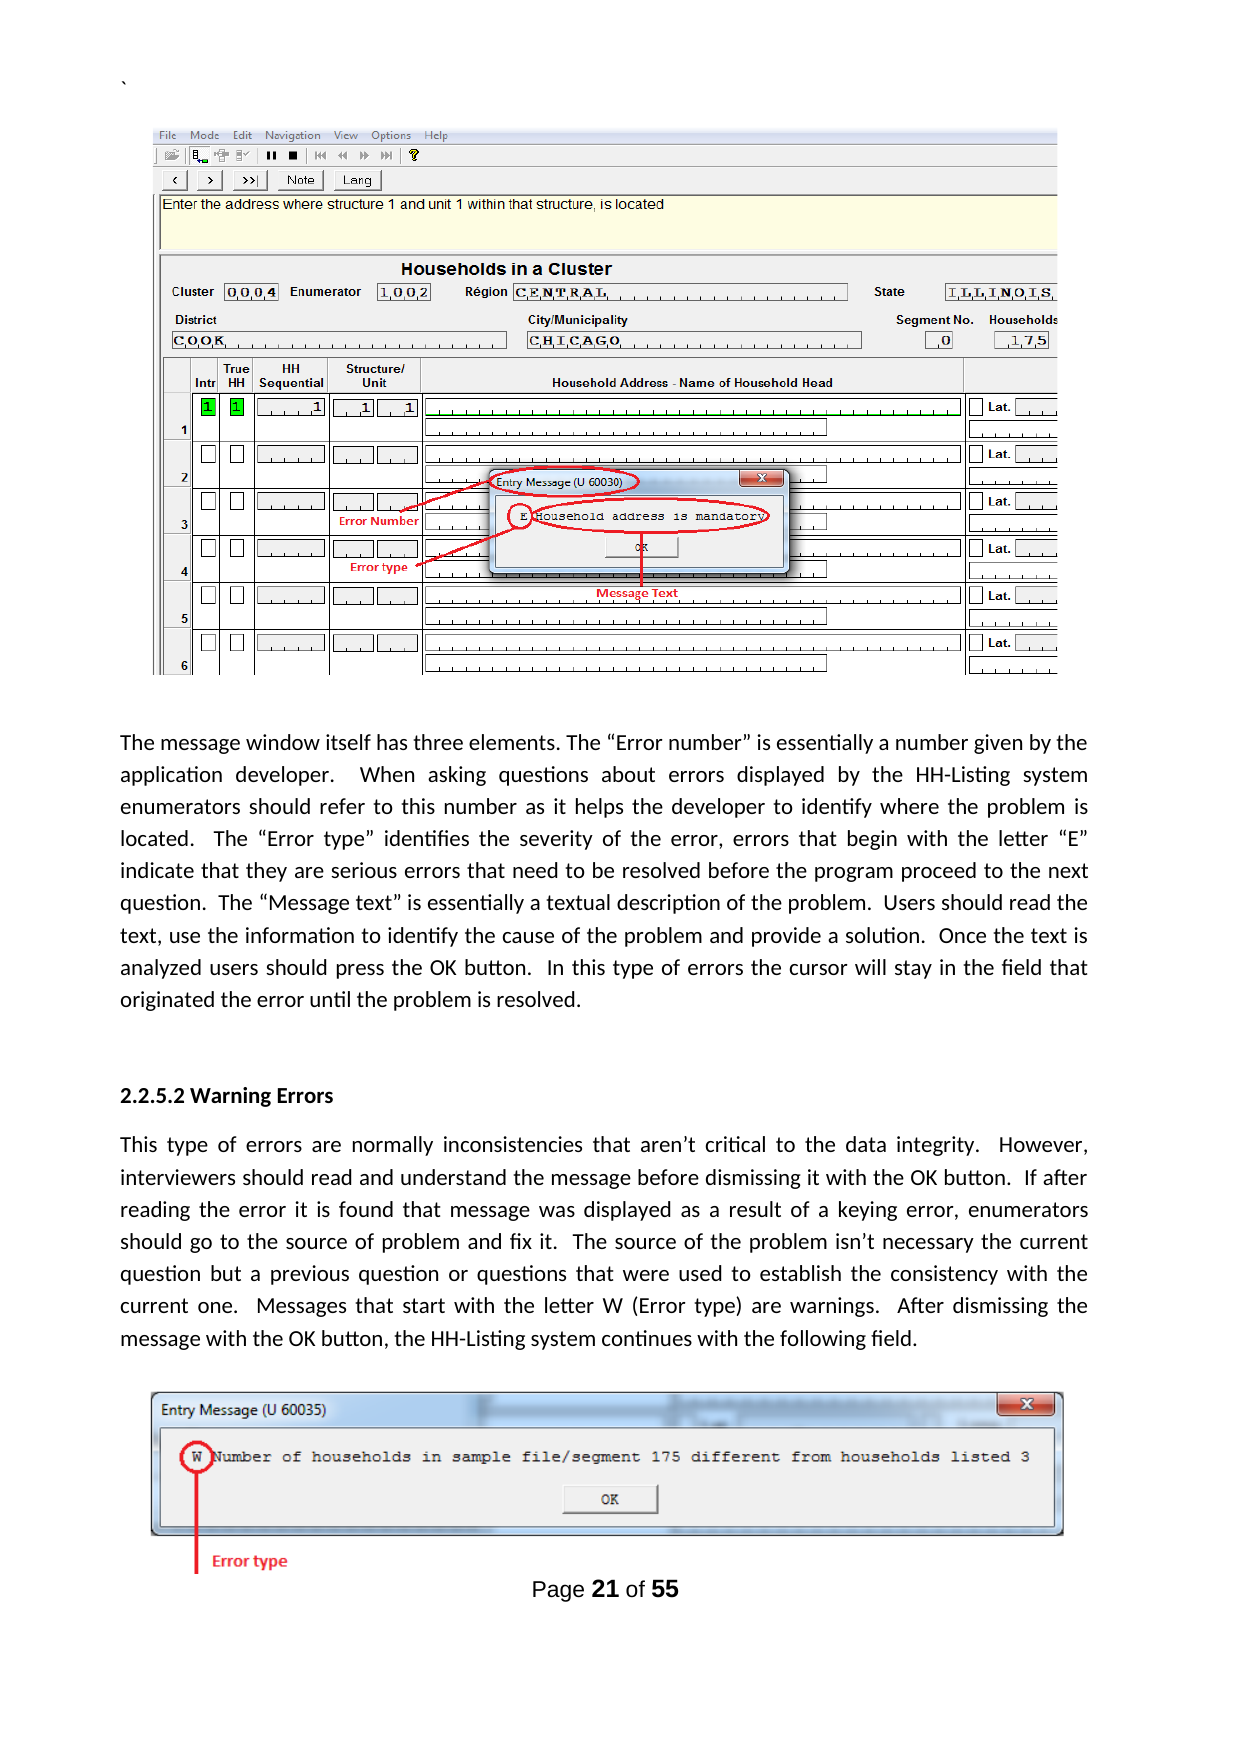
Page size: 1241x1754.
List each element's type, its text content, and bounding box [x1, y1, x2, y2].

picture [152, 127, 1058, 675]
subtitle 2.2.5.2 Warning Errors [120, 1082, 1090, 1110]
picture [146, 1388, 1064, 1574]
text This type of errors are normally inconsistencies that aren’t critical to the data integrity. However, interviewers should read and understand the message before dismissing it with the OK button. If after reading the error it is found that message was displayed as a result of a keying error, enumerators should go to the source of problem and fix it. The source of the problem isn’t necessary the current question but a previous question or questions that were used to establish the consistency with the current one. Messages that start with the letter W (Error type) are warnings. After dismissing the message with the OK button, the HH-Listing system continues with the following field. [120, 1131, 1090, 1352]
text The message window itself has three elements. The “Error number” is essentially a number given by the application developer. When asking questions about errors displayed by the HH-Listing system enumerators should refer to this number as it helps the developer to identify where the problem is located. The “Error type” identifies the severity of the error, errors that begin with the letter “E” indicate that they are serious errors that need to be resolved before the program proceed to the next question. The “Message text” is essentially a textual description of the problem. Users should read the text, use the information to identify the cause of the problem and provide a solution. Once the text is analyzed users should press the OK button. In this type of errors the cursor will stay in the field that originated the error until the problem is resolved. [120, 728, 1090, 1013]
